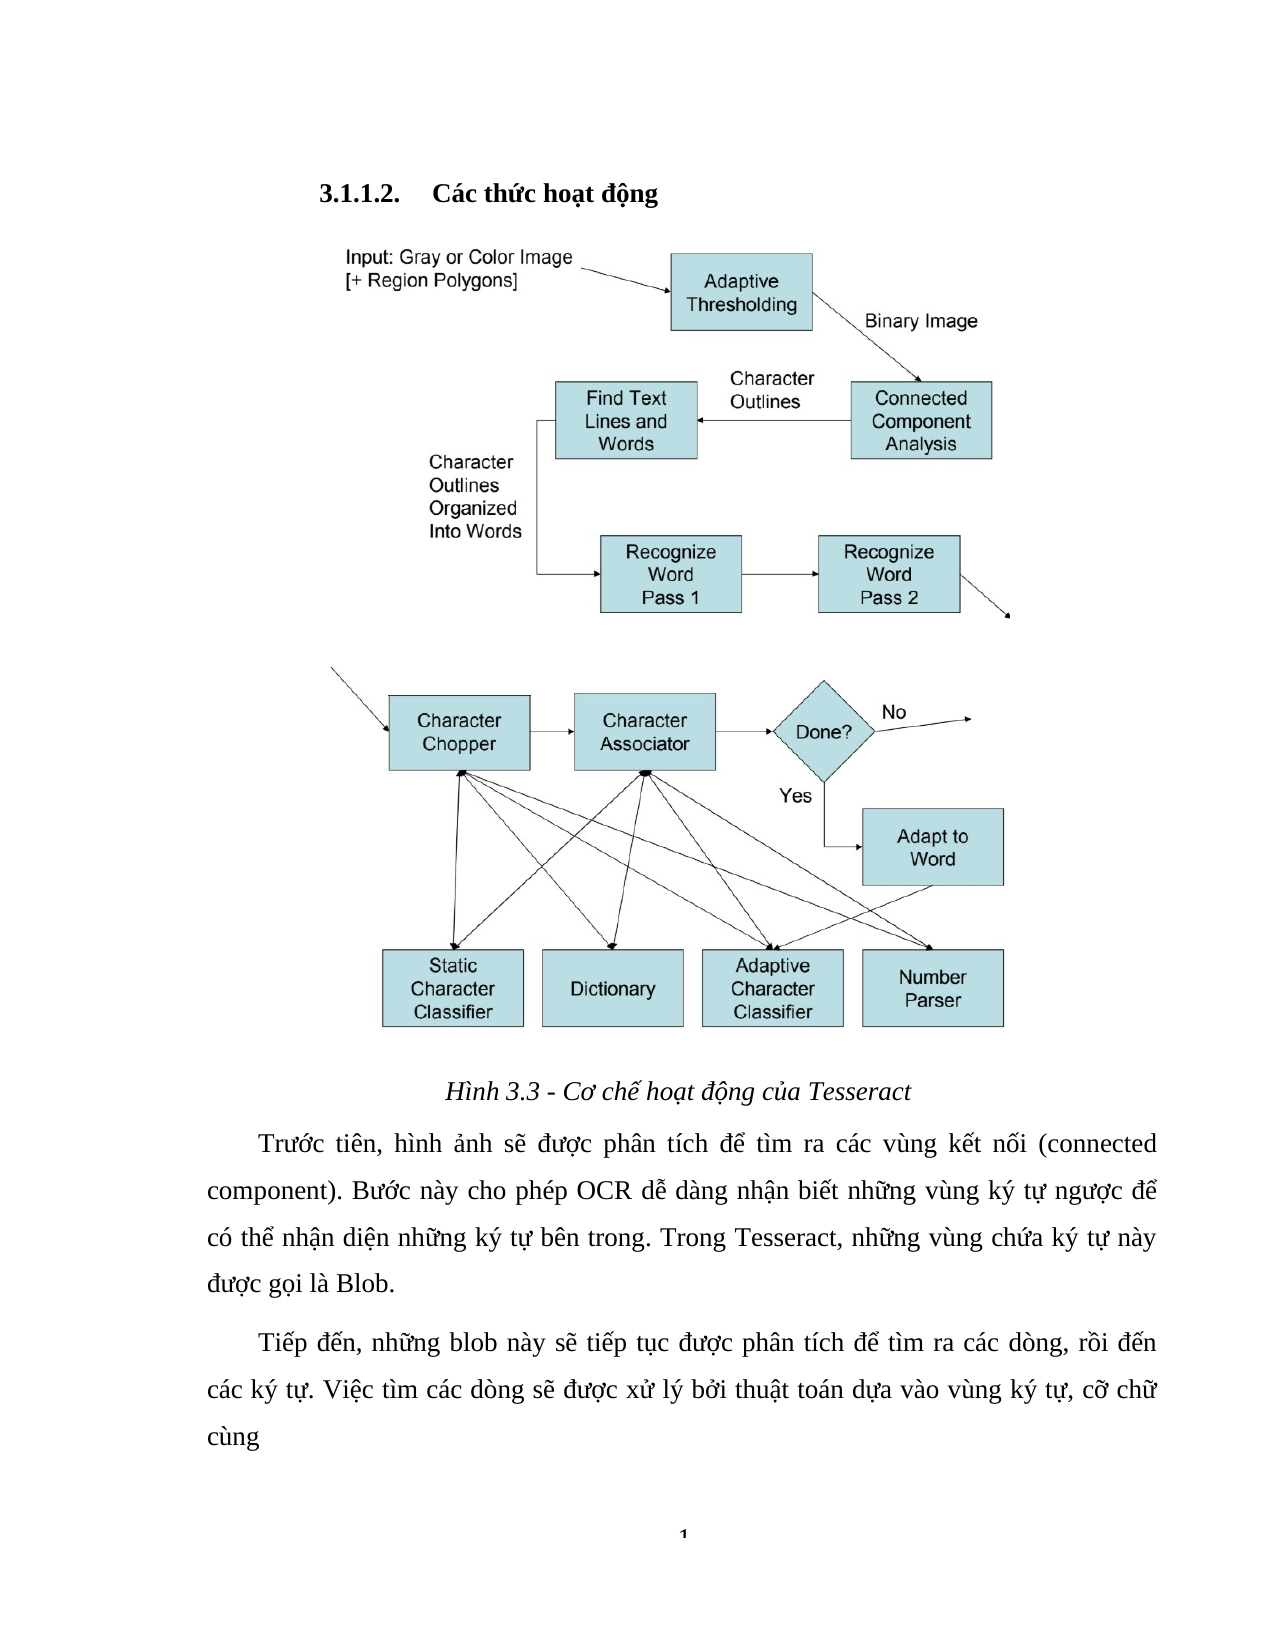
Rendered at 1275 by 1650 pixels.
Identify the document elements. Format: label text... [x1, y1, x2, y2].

subtitle Các thức hoạt động [319, 177, 1219, 209]
text Trước tiên, hình ảnh sẽ được phân tích để tìm ra các vùng kết nối (connected component). Bước này cho phép OCR dễ dàng nhận biết những vùng ký tự ngược để có thể nhận diện những ký tự bên trong. Trong Tesseract, những vùng chứa ký tự này được gọi là Blob. [207, 1127, 1157, 1298]
picture [330, 666, 1005, 1028]
picture [346, 248, 1010, 619]
text Tiếp đến, những blob này sẽ tiếp tục được phân tích để tìm ra các dòng, rồi đến các ký tự. Việc tìm các dòng sẽ được xử lý bởi thuật toán dựa vào vùng ký tự, cỡ chữ cùng [207, 1327, 1157, 1451]
text Hình 3.3 - Cơ chế hoạt động của Tesseract [445, 1076, 1219, 1107]
